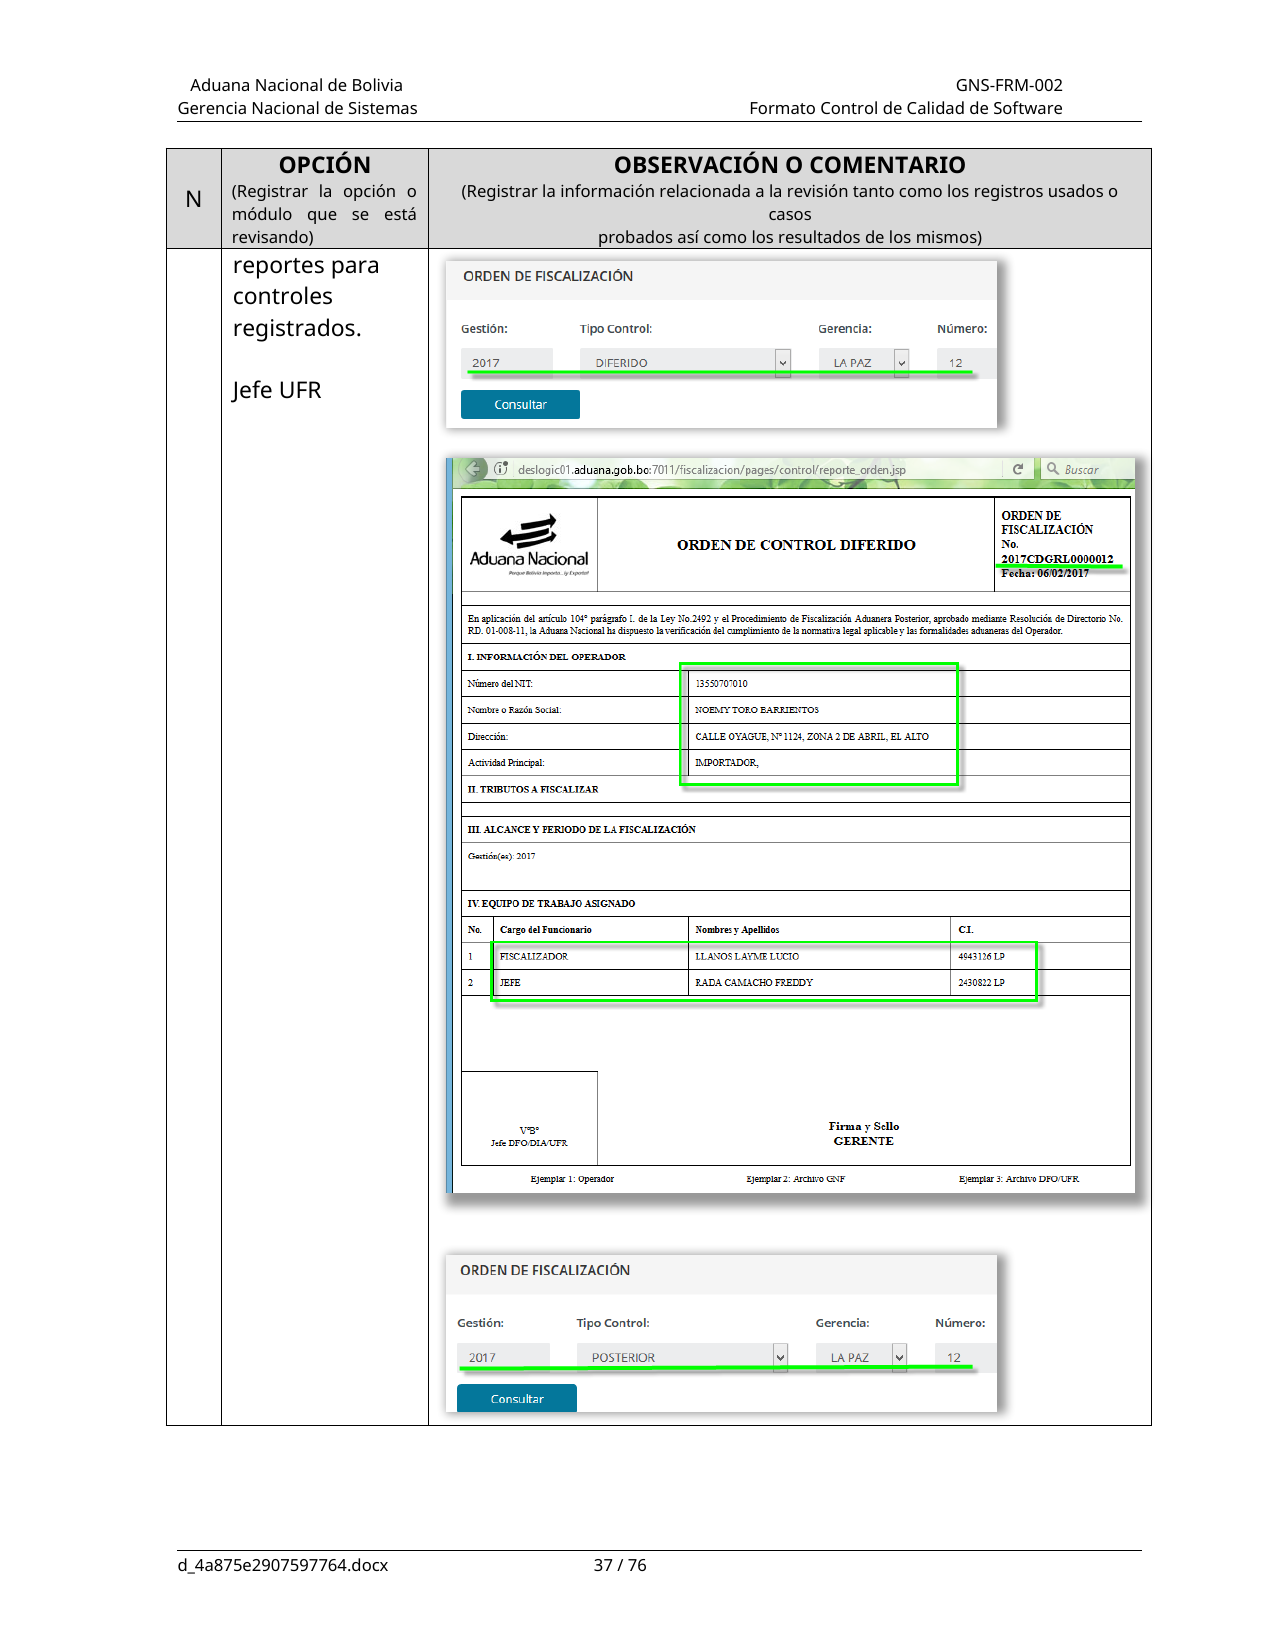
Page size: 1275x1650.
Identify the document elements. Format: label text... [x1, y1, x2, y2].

table_header OBSERVACIÓN O COMENTARIO (Registrar la información relacionada a la revisión tanto como los registros usados o casos probados así como los resultados de los mismos) [429, 149, 1151, 248]
table_cell Reportes - Orden de Fiscalización. Prueba de emisión de reportes para controles registrados. Jefe UFR [222, 249, 428, 1424]
picture [446, 1255, 997, 1412]
table_header N [167, 149, 221, 248]
table_cell El proceso emite correctamente los datos. CORRECTO [429, 249, 1151, 1424]
table_cell [167, 249, 221, 1424]
picture [446, 261, 997, 428]
picture [446, 458, 1135, 1193]
table_header OPCIÓN (Registrar la opción o módulo que se está revisando) [222, 149, 428, 248]
